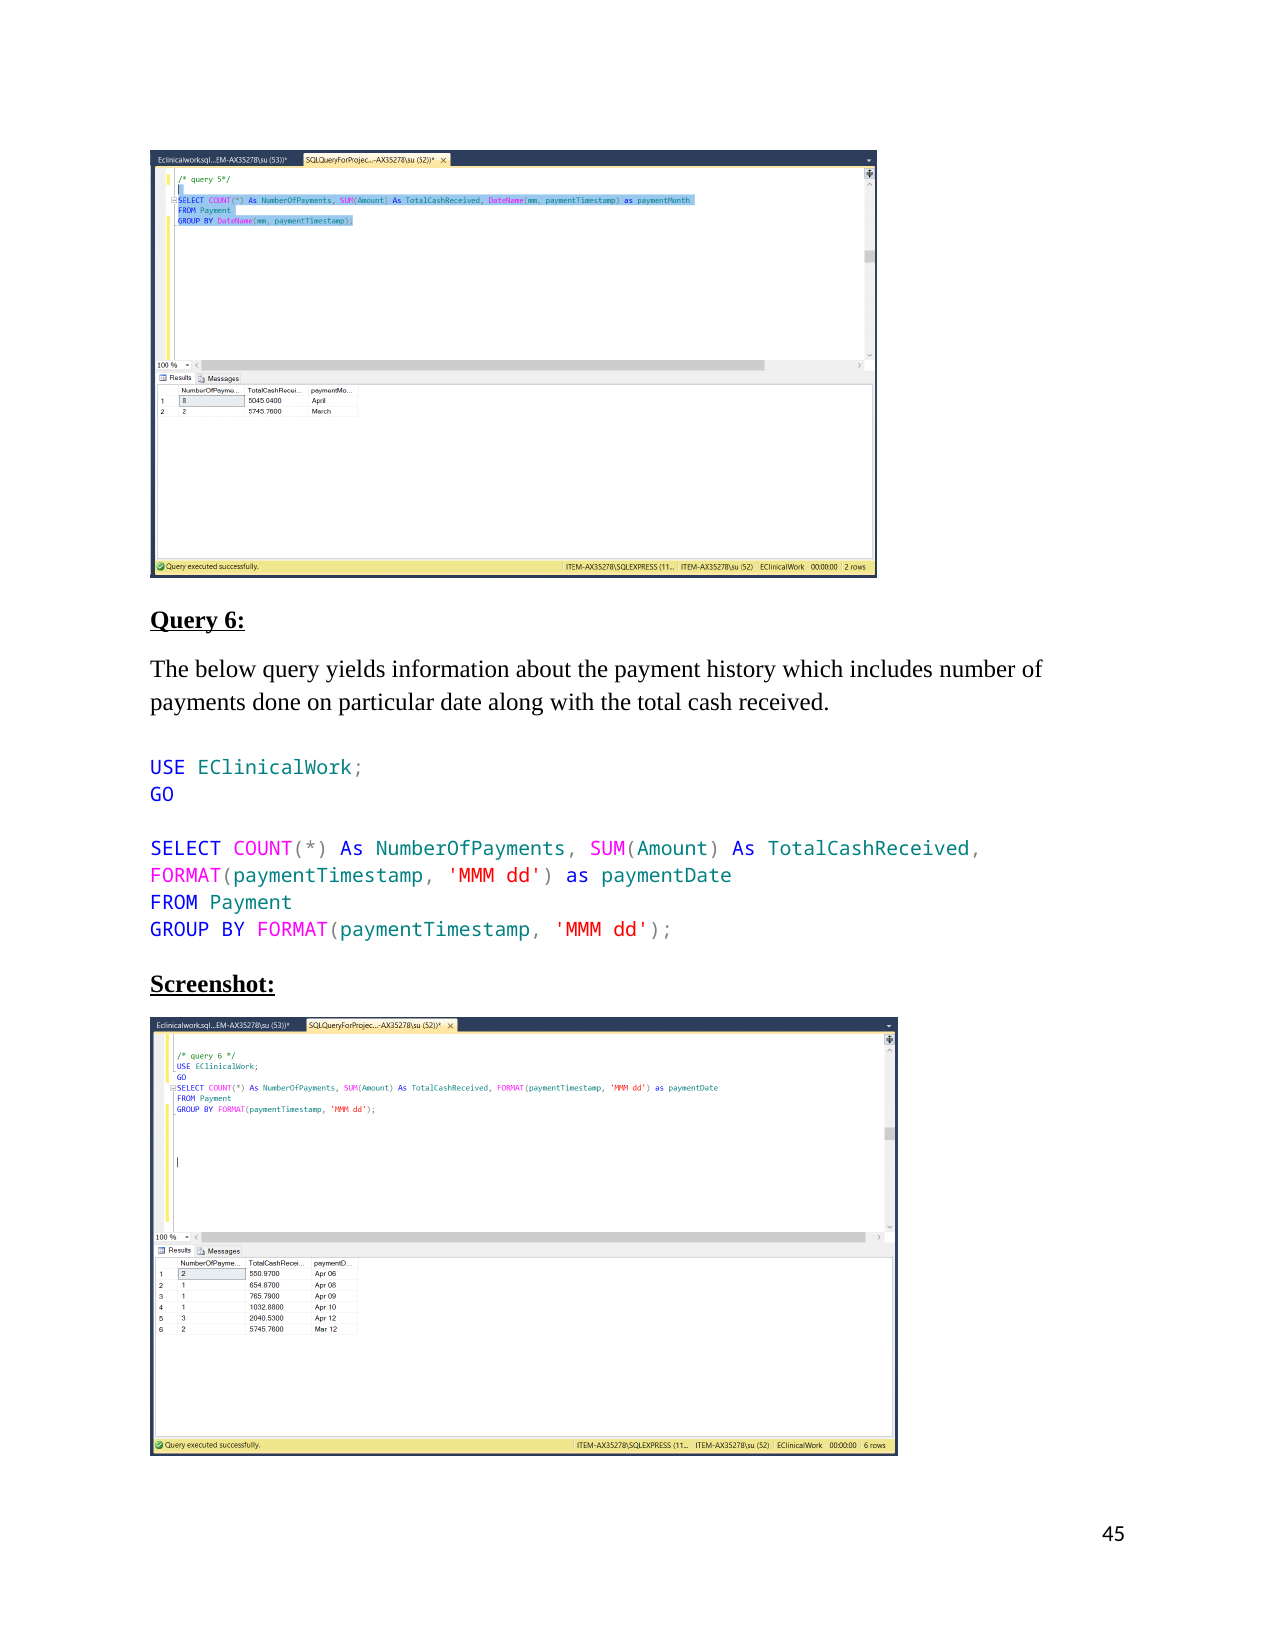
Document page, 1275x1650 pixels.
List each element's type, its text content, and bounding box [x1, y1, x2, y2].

text FROM Payment [150, 888, 1125, 915]
picture [150, 150, 877, 578]
text USE EClinicalWork; [150, 753, 1125, 781]
text GO [150, 781, 1125, 807]
picture [150, 1017, 898, 1456]
text Query 6: [150, 605, 1125, 633]
text GROUP BY FORMAT(paymentTimestamp, 'MMM dd'); [150, 915, 1125, 942]
text SELECT COUNT(*) As NumberOfPayments, SUM(Amount) As TotalCashReceived, FORMAT(paymentTimestamp, 'MMM dd') as paymentDate [150, 834, 1125, 888]
text Screenshot: [150, 969, 1125, 998]
text The below query yields information about the payment history which includes number of payments done on particular date along with the total cash received. [150, 654, 1125, 716]
